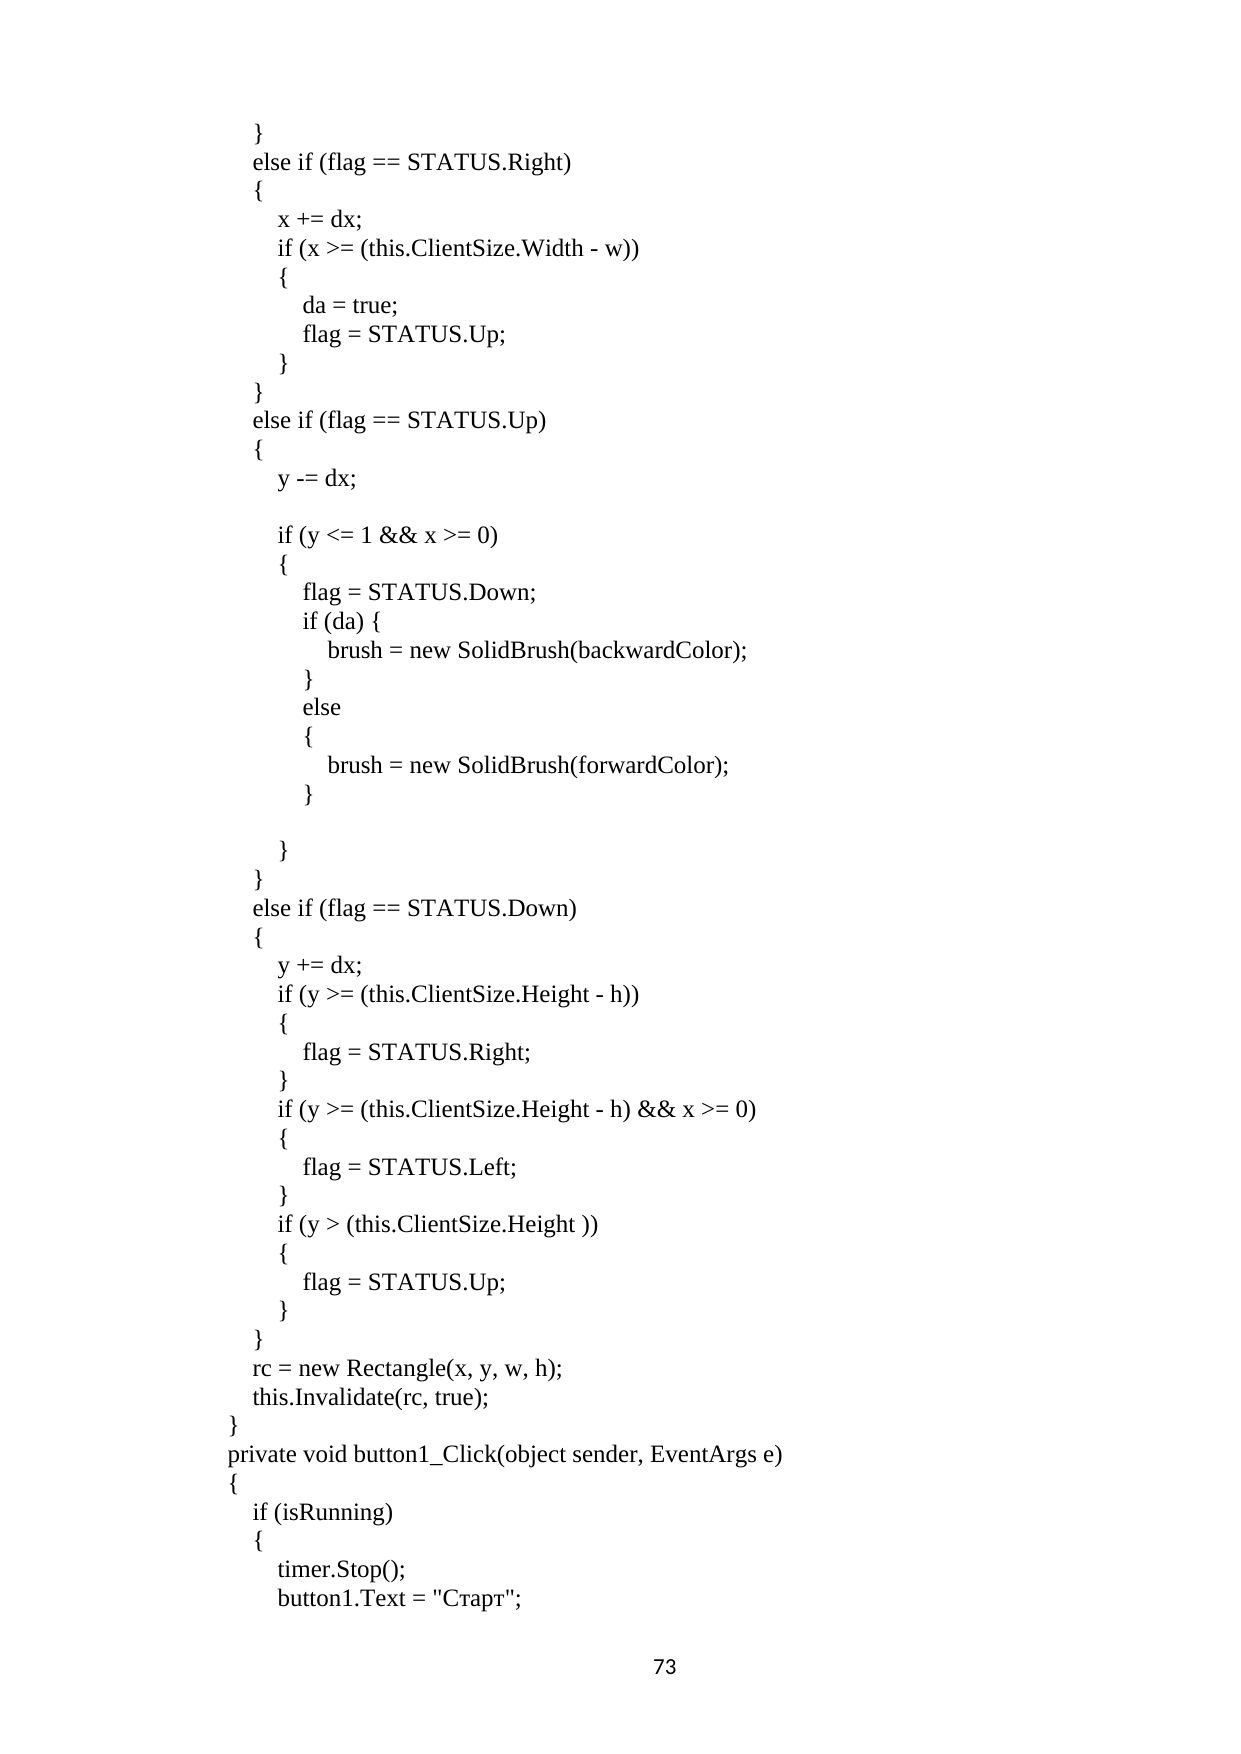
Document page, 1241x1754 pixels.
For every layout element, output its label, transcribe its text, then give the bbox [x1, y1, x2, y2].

text if (x >= (this.ClientSize.Width - w)) [177, 233, 1152, 262]
text { [177, 176, 1152, 204]
text } [177, 377, 1152, 406]
text { [177, 262, 1152, 291]
text if (da) { [177, 606, 1152, 635]
text this.Invalidate(rc, true); [177, 1382, 1152, 1410]
text rc = new Rectangle(x, y, w, h); [177, 1353, 1152, 1382]
text flag = STATUS.Up; [177, 319, 1152, 348]
text { [177, 1123, 1152, 1152]
text } [177, 1410, 1152, 1439]
text } [177, 348, 1152, 377]
text else [177, 692, 1152, 721]
text } [177, 1295, 1152, 1324]
text { [177, 1008, 1152, 1037]
text { [177, 549, 1152, 577]
text y += dx; [177, 950, 1152, 979]
text flag = STATUS.Up; [177, 1267, 1152, 1295]
text else if (flag == STATUS.Down) [177, 893, 1152, 922]
text } [177, 1180, 1152, 1209]
text y -= dx; [177, 463, 1152, 492]
text } [177, 779, 1152, 807]
text } [177, 1065, 1152, 1094]
text { [177, 922, 1152, 950]
text button1.Text = "Старт"; [177, 1583, 1152, 1612]
text } [177, 835, 1152, 864]
text } [177, 664, 1152, 692]
text brush = new SolidBrush(forwardColor); [177, 750, 1152, 779]
text { [177, 1238, 1152, 1267]
text { [177, 434, 1152, 463]
text if (y <= 1 && x >= 0) [177, 520, 1152, 549]
text if (y > (this.ClientSize.Height )) [177, 1209, 1152, 1238]
text flag = STATUS.Left; [177, 1152, 1152, 1180]
text if (y >= (this.ClientSize.Height - h) && x >= 0) [177, 1094, 1152, 1123]
text else if (flag == STATUS.Up) [177, 406, 1152, 434]
text if (y >= (this.ClientSize.Height - h)) [177, 979, 1152, 1008]
text } [177, 1324, 1152, 1353]
text x += dx; [177, 204, 1152, 233]
text flag = STATUS.Right; [177, 1037, 1152, 1065]
text flag = STATUS.Down; [177, 577, 1152, 606]
text } [177, 864, 1152, 893]
text if (isRunning) [177, 1497, 1152, 1525]
text } [177, 118, 1152, 147]
text private void button1_Click(object sender, EventArgs e) [177, 1439, 1152, 1468]
text { [177, 721, 1152, 750]
text else if (flag == STATUS.Right) [177, 147, 1152, 176]
text { [177, 1525, 1152, 1554]
text { [177, 1468, 1152, 1497]
text brush = new SolidBrush(backwardColor); [177, 635, 1152, 664]
text da = true; [177, 291, 1152, 319]
text timer.Stop(); [177, 1554, 1152, 1583]
